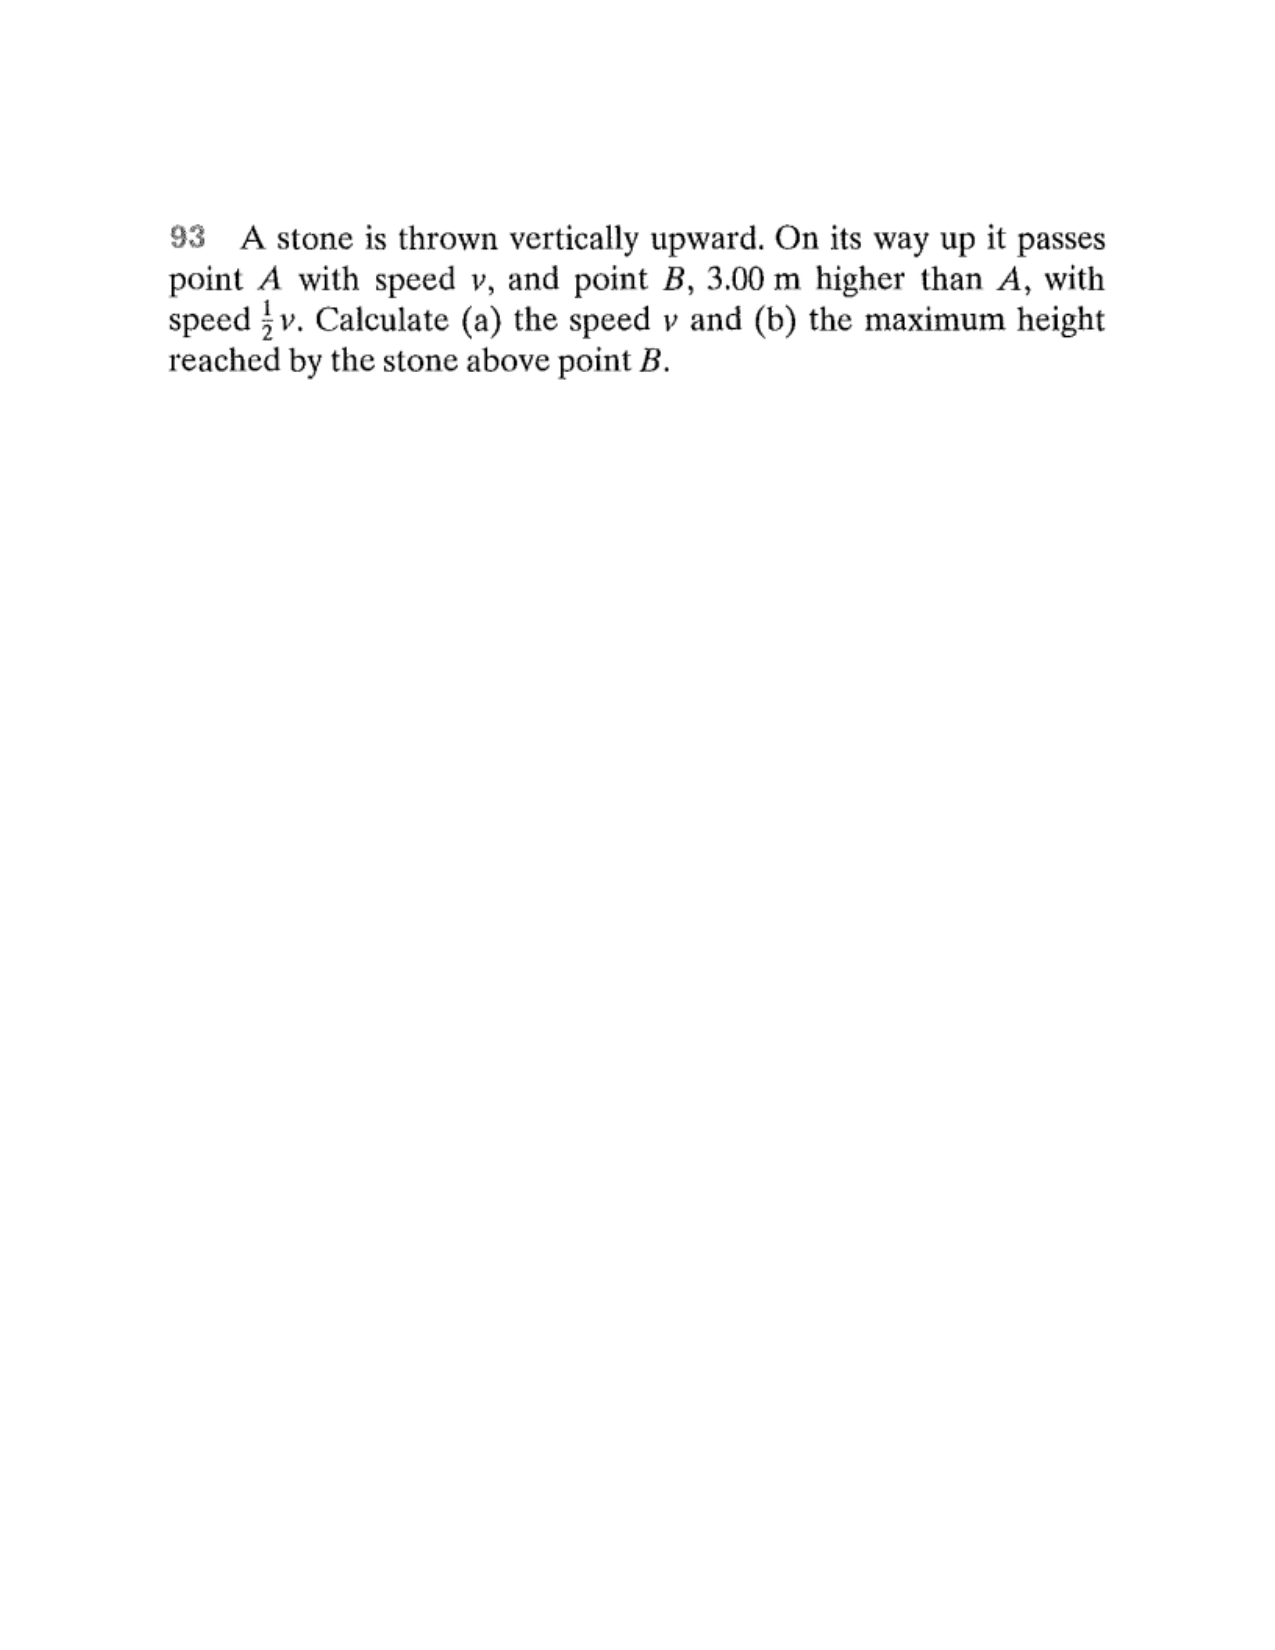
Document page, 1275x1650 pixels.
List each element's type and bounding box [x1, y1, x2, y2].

picture [150, 209, 1122, 394]
